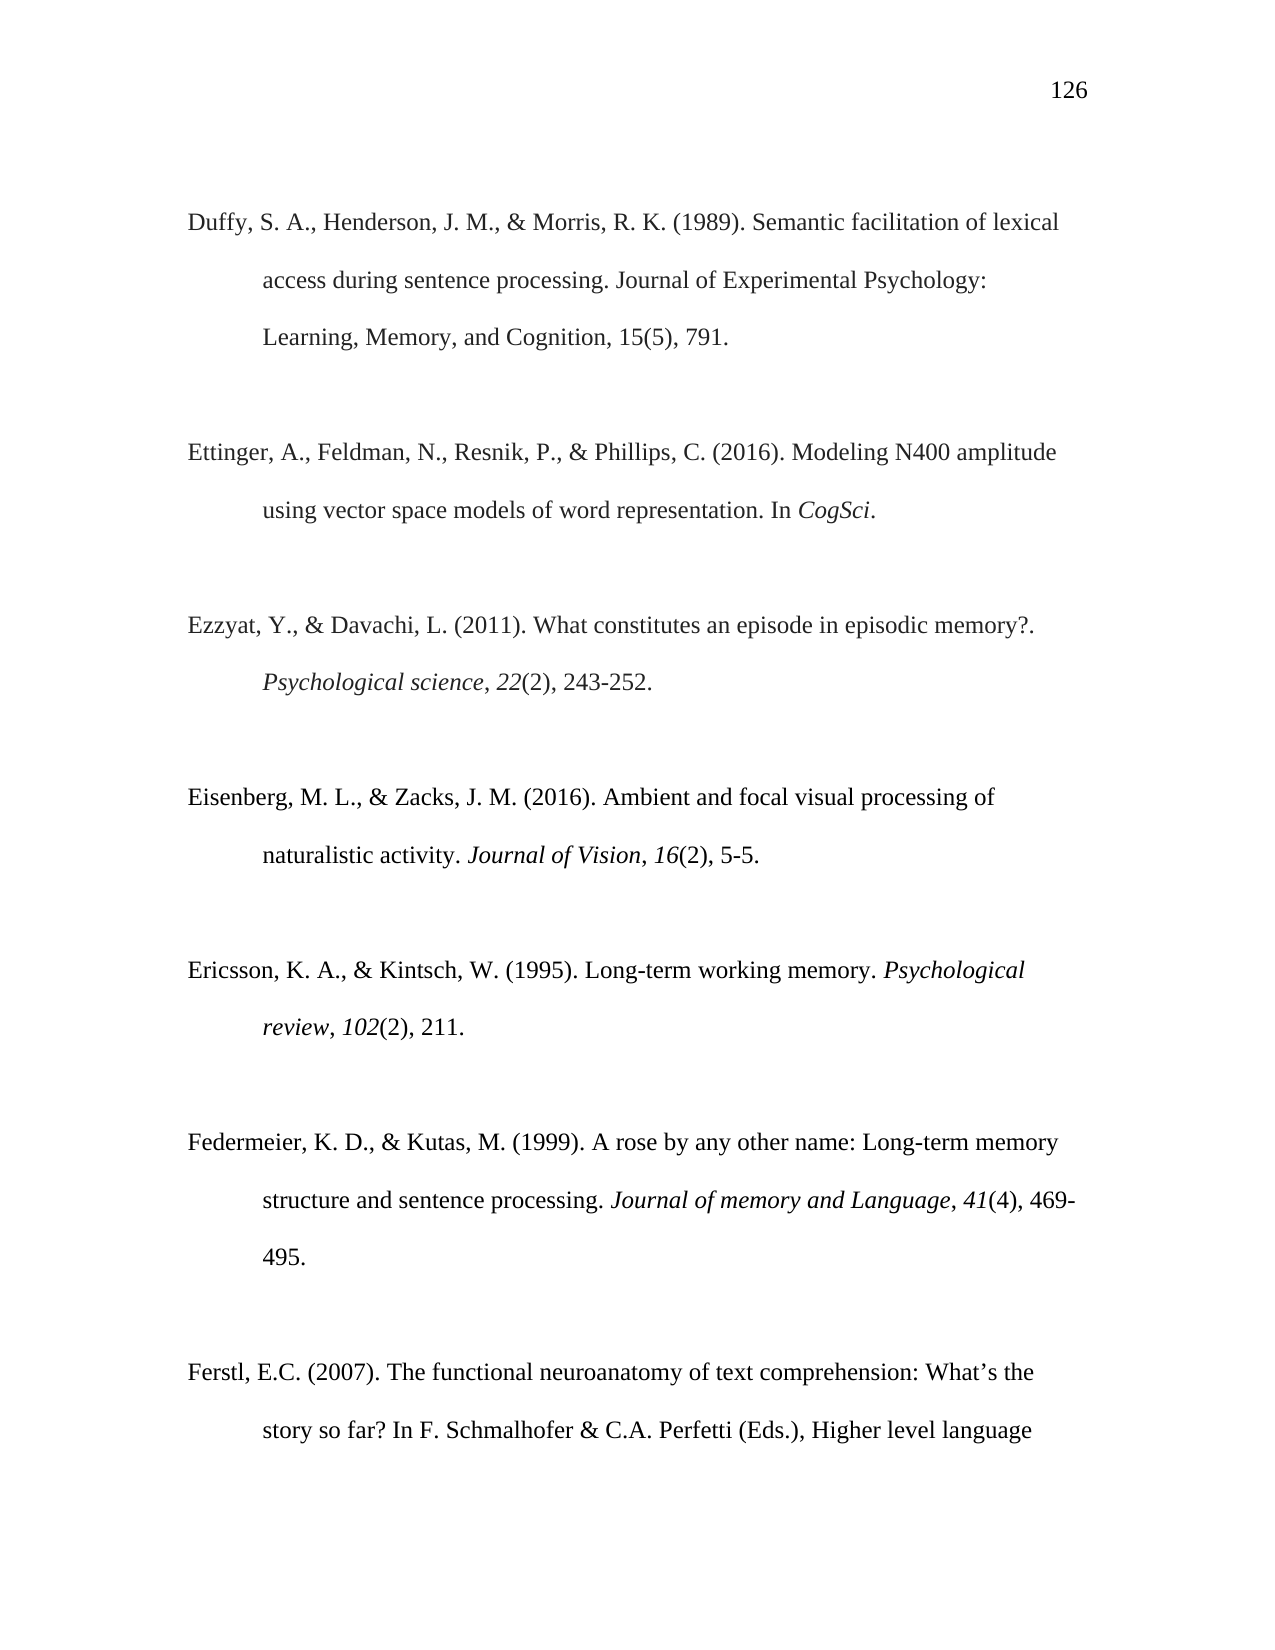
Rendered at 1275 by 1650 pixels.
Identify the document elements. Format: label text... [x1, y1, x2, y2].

text Ettinger, A., Feldman, N., Resnik, P., & Phillips, C. (2016). Modeling N400 amplitude using vector space models of word representation. In CogSci. [187, 437, 1087, 524]
text Ezzyat, Y., & Davachi, L. (2011). What constitutes an episode in episodic memory?. Psychological science, 22(2), 243-252. [187, 610, 1087, 696]
text Eisenberg, M. L., & Zacks, J. M. (2016). Ambient and focal visual processing of naturalistic activity. Journal of Vision, 16(2), 5-5. [187, 782, 1087, 869]
text Ericsson, K. A., & Kintsch, W. (1995). Long-term working memory. Psychological review, 102(2), 211. [187, 955, 1087, 1041]
text Federmeier, K. D., & Kutas, M. (1999). A rose by any other name: Long-term memory structure and sentence processing. Journal of memory and Language, 41(4), 469-495. [187, 1127, 1087, 1271]
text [187, 1357, 1087, 1444]
text Duffy, S. A., Henderson, J. M., & Morris, R. K. (1989). Semantic facilitation of lexical access during sentence processing. Journal of Experimental Psychology: Learning, Memory, and Cognition, 15(5), 791. [187, 207, 1087, 351]
